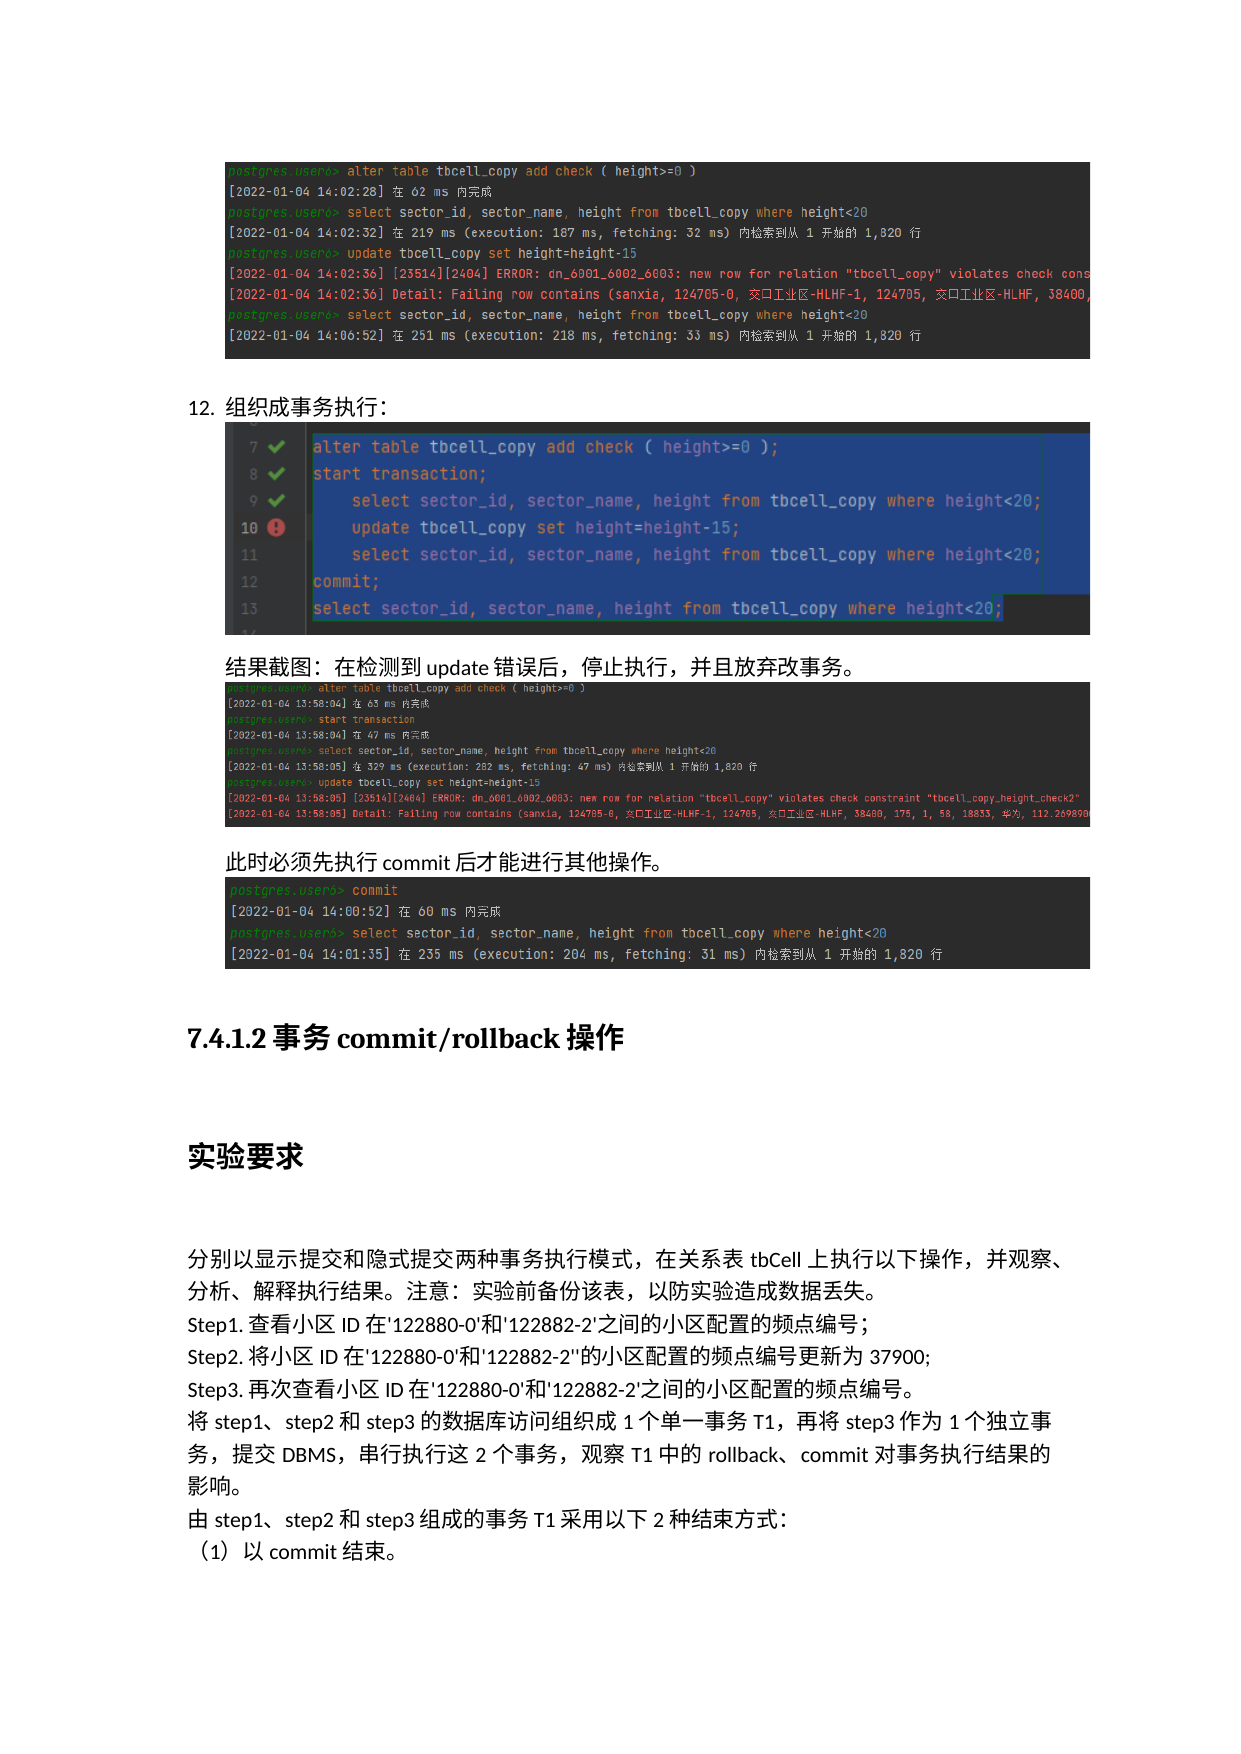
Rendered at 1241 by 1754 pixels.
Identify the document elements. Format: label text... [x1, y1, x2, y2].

text 由 step1、step2 和 step3 组成的事务 T1 采用以下 2 种结束方式： [187, 1501, 1053, 1534]
text Step2. 将小区 ID 在'122880-0'和'122882-2''的小区配置的频点编号更新为 37900; [187, 1339, 1053, 1371]
text （1）以 commit 结束。 [187, 1534, 1053, 1566]
text Step1. 查看小区 ID 在'122880-0'和'122882-2'之间的小区配置的频点编号； [187, 1306, 1053, 1339]
subtitle 7.4.1.2 事务commit/rollback操作 [187, 1004, 1053, 1069]
text Step3. 再次查看小区 ID 在'122880-0'和'122882-2'之间的小区配置的频点编号。 [187, 1371, 1053, 1404]
list 此时必须先执行commit后才能进行其他操作。 [225, 844, 1053, 877]
picture [225, 162, 1091, 359]
picture [225, 422, 1091, 635]
subtitle 实验要求 [187, 1122, 1053, 1187]
text 分别以显示提交和隐式提交两种事务执行模式，在关系表 tbCell 上执行以下操作，并观察、分析、解释执行结果。注意：实验前备份该表，以防实验造成数据丢失。 [187, 1241, 1053, 1306]
text 将 step1、step2 和 step3 的数据库访问组织成 1 个单一事务 T1，再将 step3 作为 1 个独立事务，提交 DBMS，串行执行这 2 个事务，观察 T1 中的 rollback、commit 对事务执行结果的影响。 [187, 1404, 1053, 1501]
list 结果截图：在检测到update错误后，停止执行，并且放弃改事务。 [225, 649, 1053, 682]
picture [225, 877, 1091, 969]
picture [225, 682, 1091, 827]
list 组织成事务执行： [187, 389, 1053, 422]
